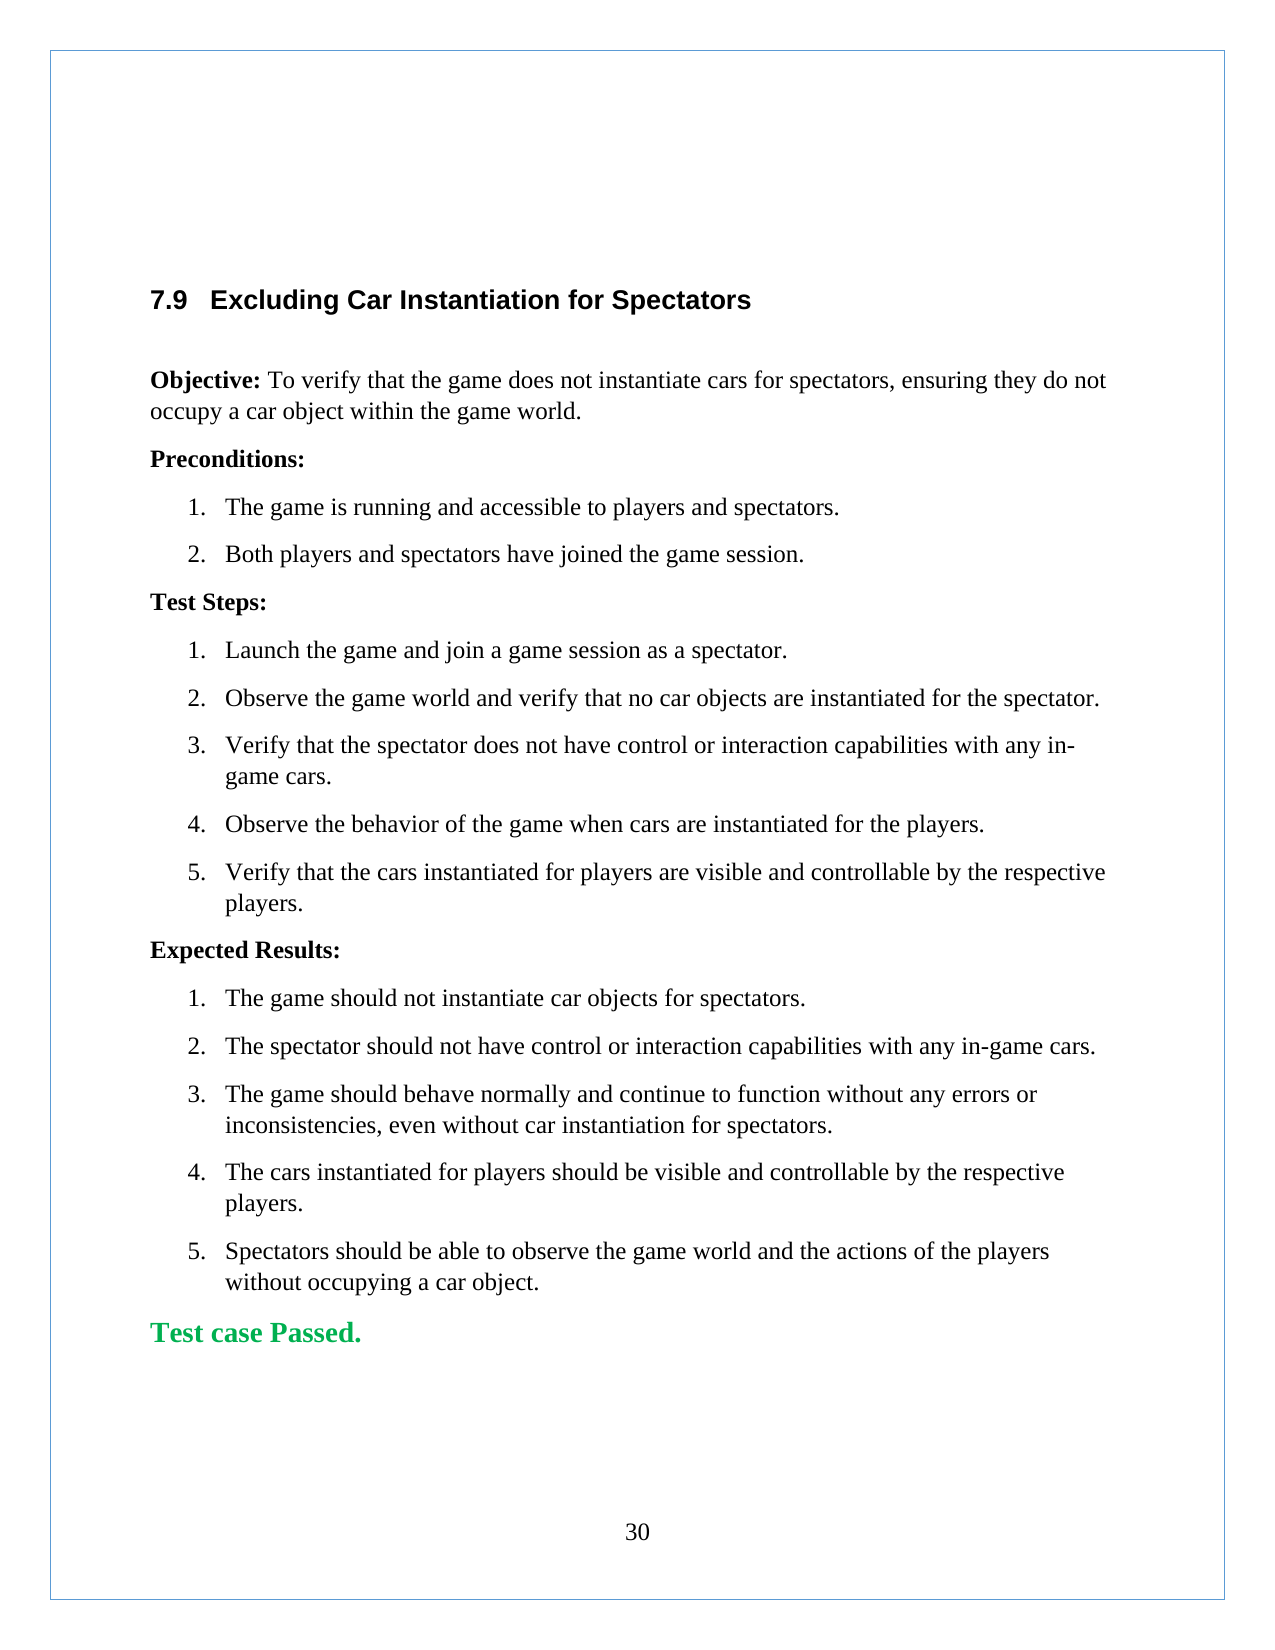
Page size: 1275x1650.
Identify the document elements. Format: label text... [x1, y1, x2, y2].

list Observe the behavior of the game when cars are instantiated for the players. [187, 809, 1125, 838]
text Expected Results: [150, 936, 1125, 964]
subtitle Excluding Car Instantiation for Spectators [150, 284, 1125, 315]
list Observe the game world and verify that no car objects are instantiated for the spectator. [187, 683, 1125, 711]
list The game is running and accessible to players and spectators. [187, 492, 1125, 521]
text Objective: To verify that the game does not instantiate cars for spectators, ensuring they do not occupy a car object within the game world. [150, 365, 1125, 425]
list Verify that the cars instantiated for players are visible and controllable by the respective players. [187, 857, 1125, 917]
list Both players and spectators have joined the game session. [187, 539, 1125, 568]
text Test case Passed. [150, 1315, 1125, 1348]
list The game should not instantiate car objects for spectators. [187, 983, 1125, 1012]
list Launch the game and join a game session as a spectator. [187, 635, 1125, 664]
text Preconditions: [150, 444, 1125, 473]
list Spectators should be able to observe the game world and the actions of the players without occupying a car object. [187, 1236, 1125, 1296]
text Test Steps: [150, 587, 1125, 616]
list The game should behave normally and continue to function without any errors or inconsistencies, even without car instantiation for spectators. [187, 1079, 1125, 1138]
list The cars instantiated for players should be visible and controllable by the respective players. [187, 1157, 1125, 1217]
list The spectator should not have control or interaction capabilities with any in-game cars. [187, 1031, 1125, 1060]
list Verify that the spectator does not have control or interaction capabilities with any in-game cars. [187, 730, 1125, 790]
